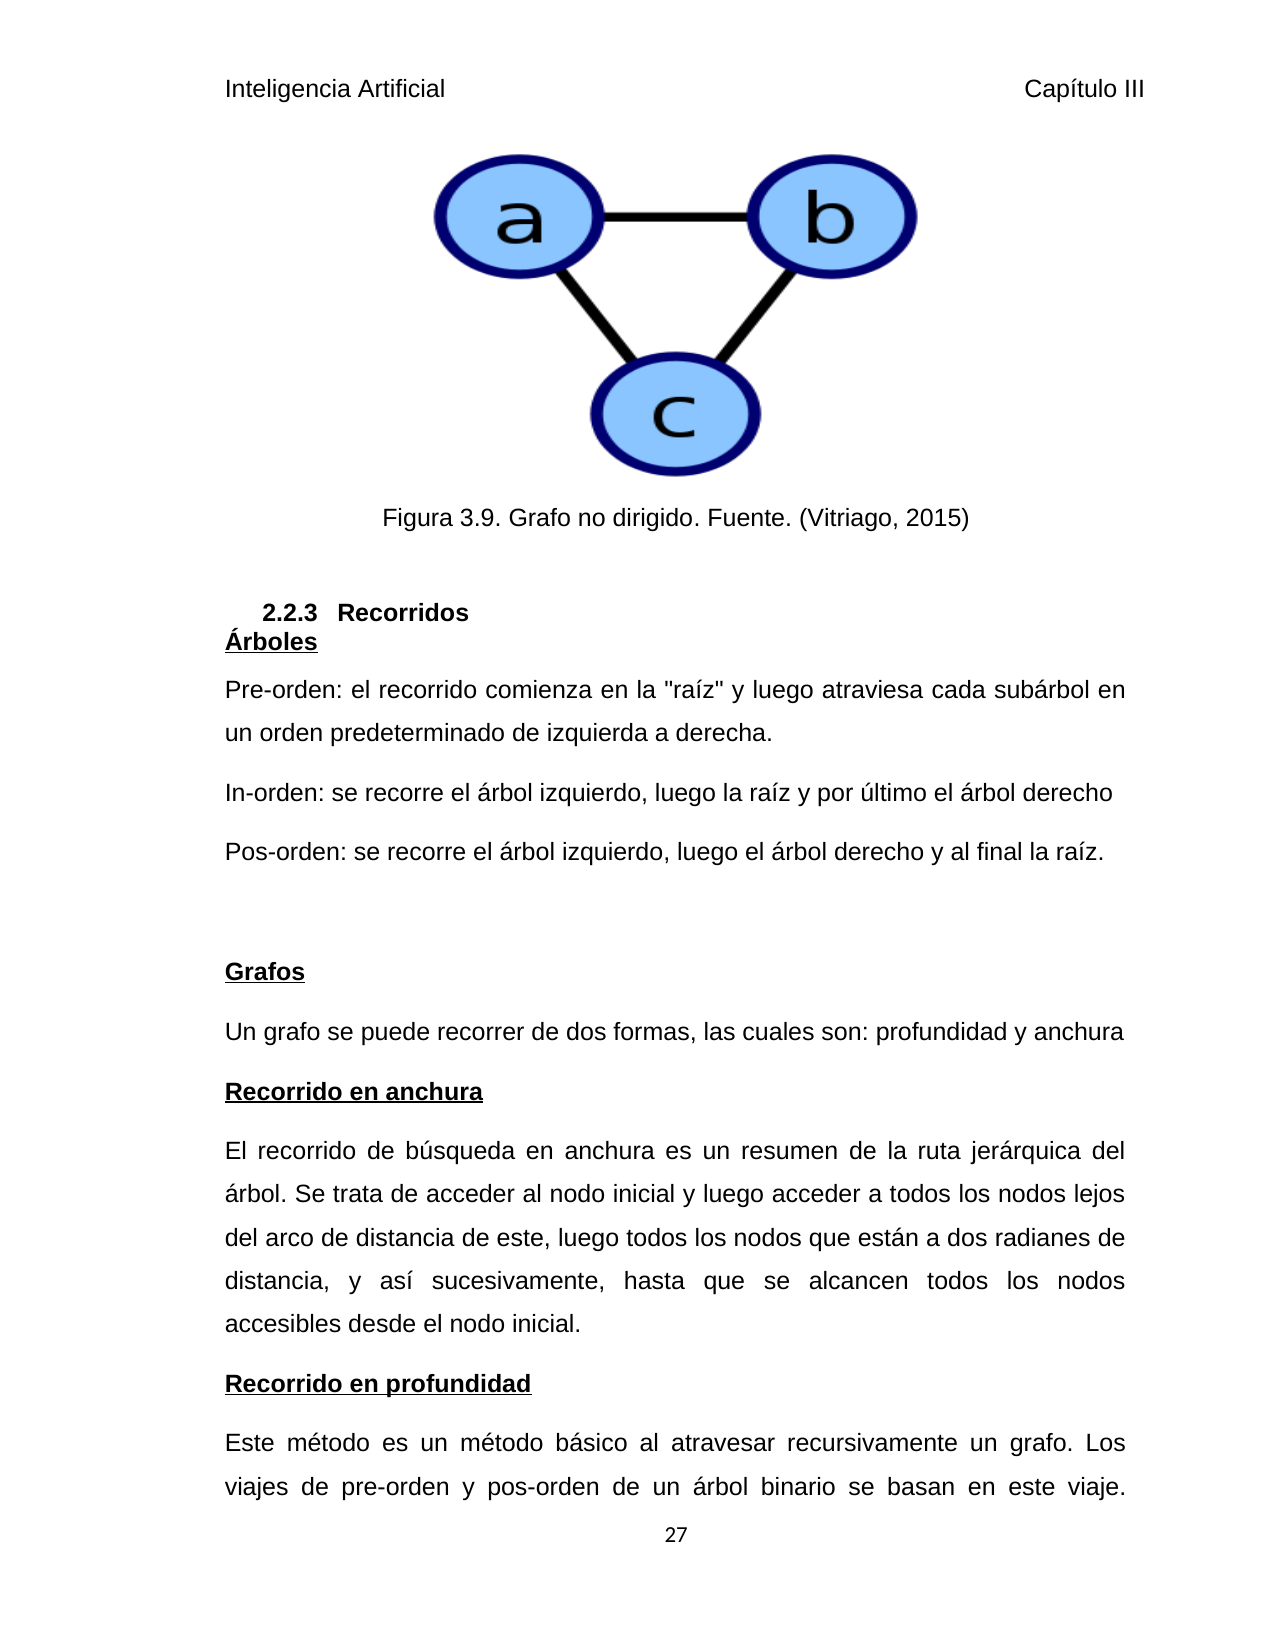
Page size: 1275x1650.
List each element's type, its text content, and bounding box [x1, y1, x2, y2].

text Árboles [224, 627, 1127, 656]
list Recorridos [262, 598, 1127, 627]
text El recorrido de búsqueda en anchura es un resumen de la ruta jerárquica del árbol. Se trata de acceder al nodo inicial y luego acceder a todos los nodos lejos del arco de distancia de este, luego todos los nodos que están a dos radianes de distancia, y así sucesivamente, hasta que se alcancen todos los nodos accesibles desde el nodo inicial. [224, 1136, 1127, 1338]
text Un grafo se puede recorrer de dos formas, las cuales son: profundidad y anchura [224, 1017, 1127, 1046]
text Recorrido en profundidad [224, 1369, 1127, 1397]
text Grafos [224, 957, 1127, 986]
picture [424, 147, 928, 484]
text Pre-orden: el recorrido comienza en la "raíz" y luego atraviesa cada subárbol en un orden predeterminado de izquierda a derecha. [224, 675, 1127, 747]
text Recorrido en anchura [224, 1077, 1127, 1105]
text In-orden: se recorre el árbol izquierdo, luego la raíz y por último el árbol derecho [224, 778, 1127, 806]
text Figura 3.9. Grafo no dirigido. Fuente. [224, 503, 1127, 532]
text Pos-orden: se recorre el árbol izquierdo, luego el árbol derecho y al final la raíz. [224, 837, 1127, 866]
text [224, 1428, 1127, 1500]
